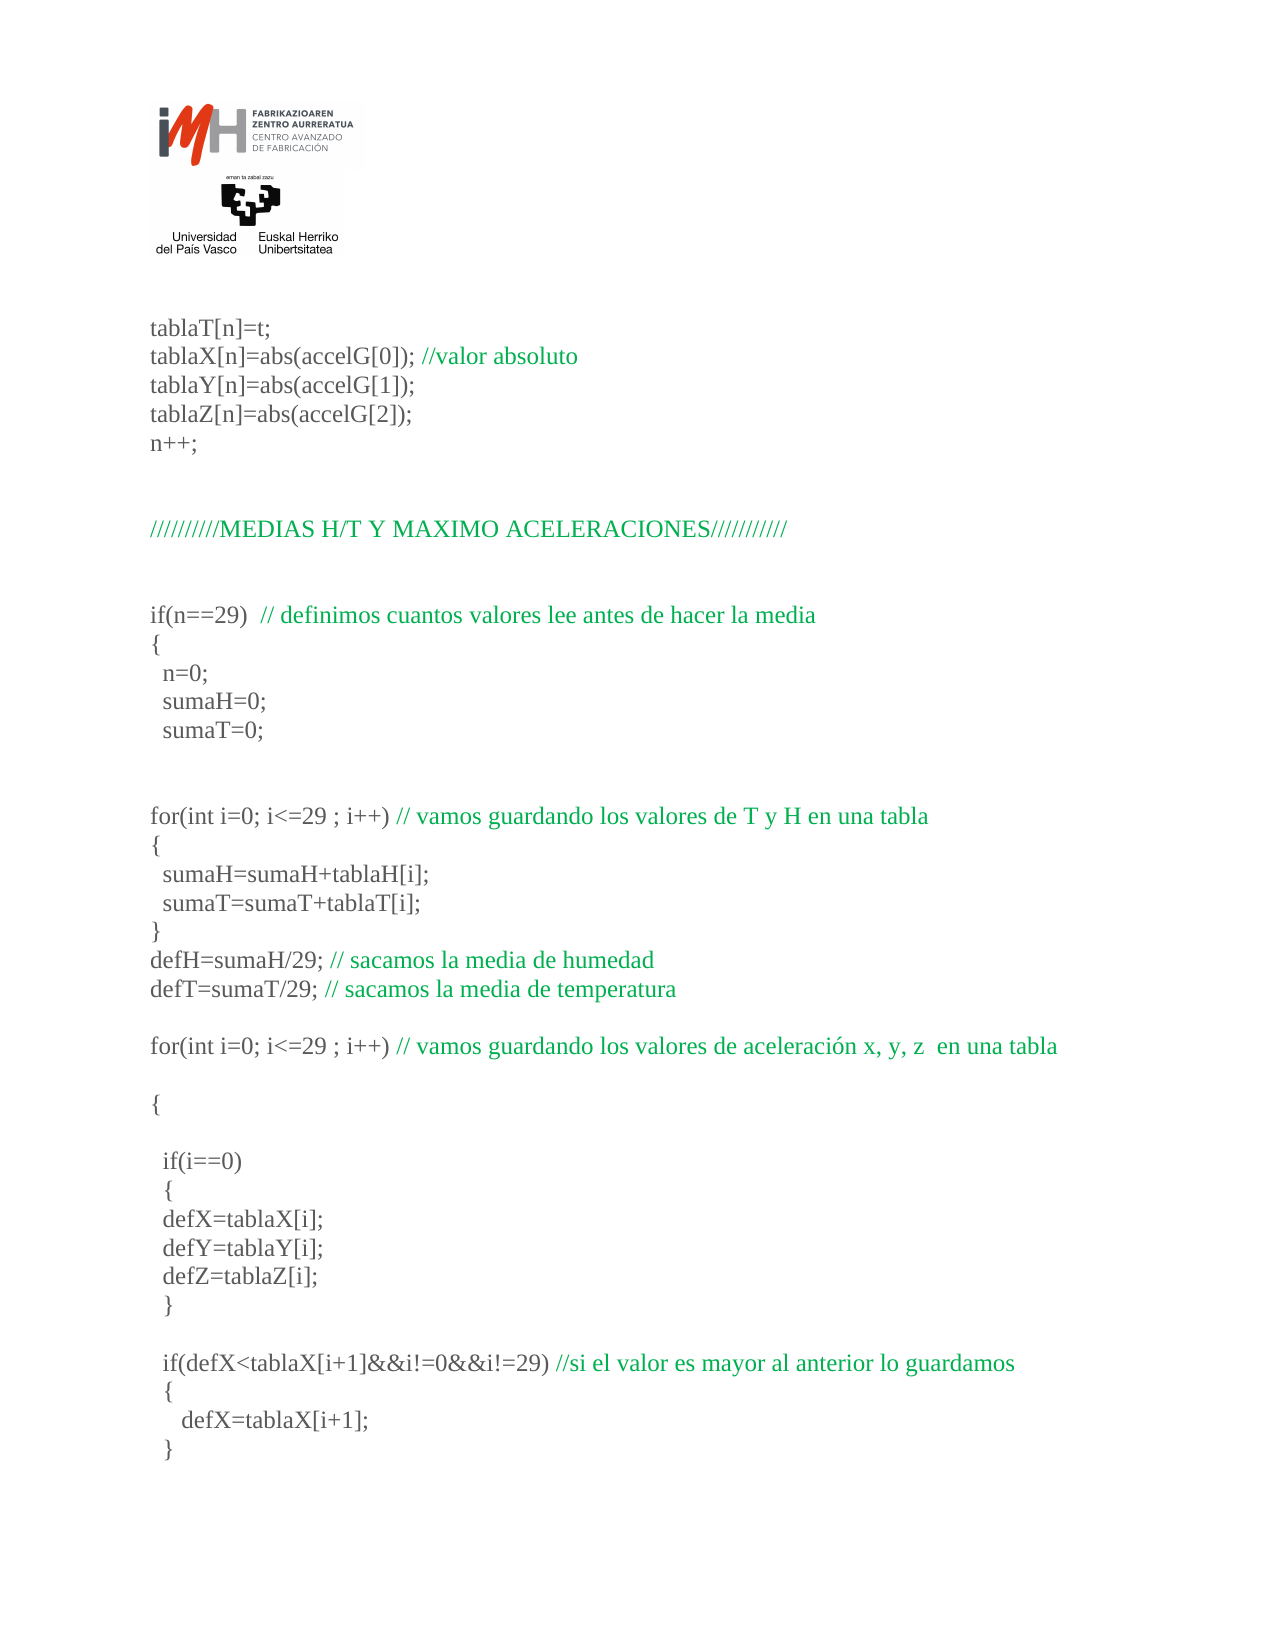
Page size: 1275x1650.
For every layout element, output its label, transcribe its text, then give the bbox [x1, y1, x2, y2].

text { [150, 629, 1125, 658]
text sumaH=sumaH+tablaH[i]; [150, 859, 1125, 888]
text { [150, 1089, 1125, 1118]
text defT=sumaT/29; // sacamos la media de temperatura [150, 974, 1125, 1003]
text if(i==0) [150, 1146, 1125, 1175]
text } [150, 916, 1125, 945]
text tablaY[n]=abs(accelG[1]); [150, 370, 1125, 399]
text defH=sumaH/29; // sacamos la media de humedad [150, 945, 1125, 974]
text if(defX<tablaX[i+1]&&i!=0&&i!=29) //si el valor es mayor al anterior lo guardamos [150, 1348, 1125, 1376]
text } [150, 1434, 1125, 1463]
text tablaX[n]=abs(accelG[0]); //valor absoluto [150, 341, 1125, 370]
text { [150, 1175, 1125, 1204]
text { [150, 1376, 1125, 1405]
text defZ=tablaZ[i]; [150, 1261, 1125, 1290]
text defY=tablaY[i]; [150, 1233, 1125, 1261]
text sumaH=0; [150, 686, 1125, 715]
text n++; [150, 428, 1125, 456]
text for(int i=0; i<=29 ; i++) // vamos guardando los valores de T y H en una tabla [150, 801, 1125, 830]
text sumaT=sumaT+tablaT[i]; [150, 888, 1125, 916]
text { [150, 830, 1125, 859]
picture [150, 100, 365, 259]
text defX=tablaX[i]; [150, 1204, 1125, 1233]
text } [150, 1290, 1125, 1319]
text tablaZ[n]=abs(accelG[2]); [150, 399, 1125, 428]
text defX=tablaX[i+1]; [150, 1405, 1125, 1434]
text n=0; [150, 658, 1125, 686]
text //////////MEDIAS H/T Y MAXIMO ACELERACIONES/////////// [150, 514, 1125, 543]
text if(n==29) // definimos cuantos valores lee antes de hacer la media [150, 600, 1125, 629]
text sumaT=0; [150, 715, 1125, 744]
text tablaT[n]=t; [150, 313, 1125, 341]
text for(int i=0; i<=29 ; i++) // vamos guardando los valores de aceleración x, y, z en una tabla [150, 1031, 1125, 1060]
